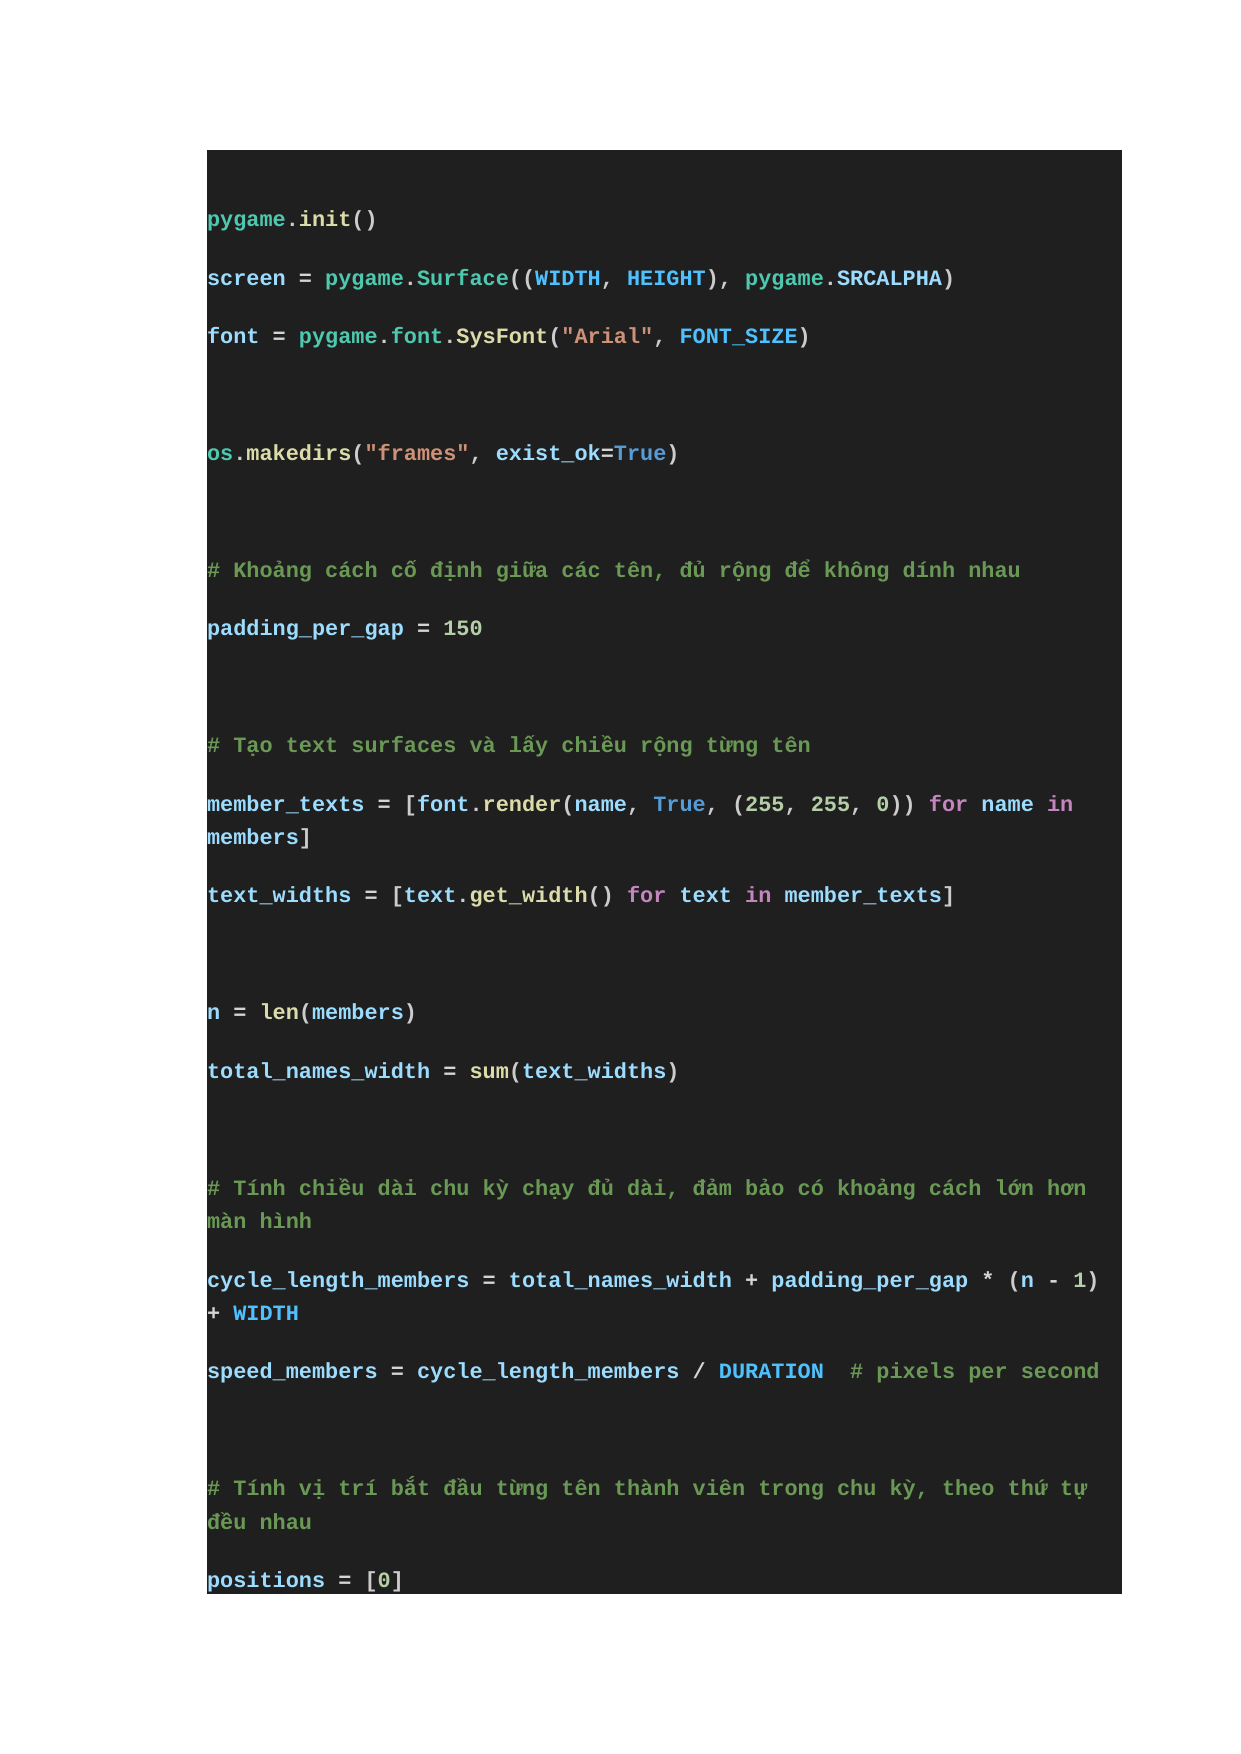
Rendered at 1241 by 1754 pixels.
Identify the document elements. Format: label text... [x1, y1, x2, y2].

text os.makedirs("frames", exist_ok=True) [207, 442, 1122, 467]
text # Tạo text surfaces và lấy chiều rộng từng tên [207, 734, 1122, 759]
text total_names_width = sum(text_widths) [207, 1060, 1122, 1085]
text text_widths = [text.get_width() for text in member_texts] [207, 885, 1122, 909]
text screen = pygame.Surface((WIDTH, HEIGHT), pygame.SRCALPHA) [207, 267, 1122, 292]
text n = len(members) [207, 1002, 1122, 1026]
text font = pygame.font.SysFont("Arial", FONT_SIZE) [207, 325, 1122, 350]
text member_texts = [font.render(name, True, (255, 255, 0)) for name in members] [207, 793, 1122, 851]
text # Tính vị trí bắt đầu từng tên thành viên trong chu kỳ, theo thứ tự đều nhau [207, 1477, 1122, 1536]
text speed_members = cycle_length_members / DURATION # pixels per second [207, 1361, 1122, 1385]
text pygame.init() [207, 208, 1122, 233]
text # Tính chiều dài chu kỳ chạy đủ dài, đảm bảo có khoảng cách lớn hơn màn hình [207, 1177, 1122, 1235]
text positions = [0] [207, 1569, 1122, 1594]
text cycle_length_members = total_names_width + padding_per_gap * (n - 1) + WIDTH [207, 1269, 1122, 1327]
text padding_per_gap = 150 [207, 617, 1122, 642]
text # Khoảng cách cố định giữa các tên, đủ rộng để không dính nhau [207, 559, 1122, 584]
